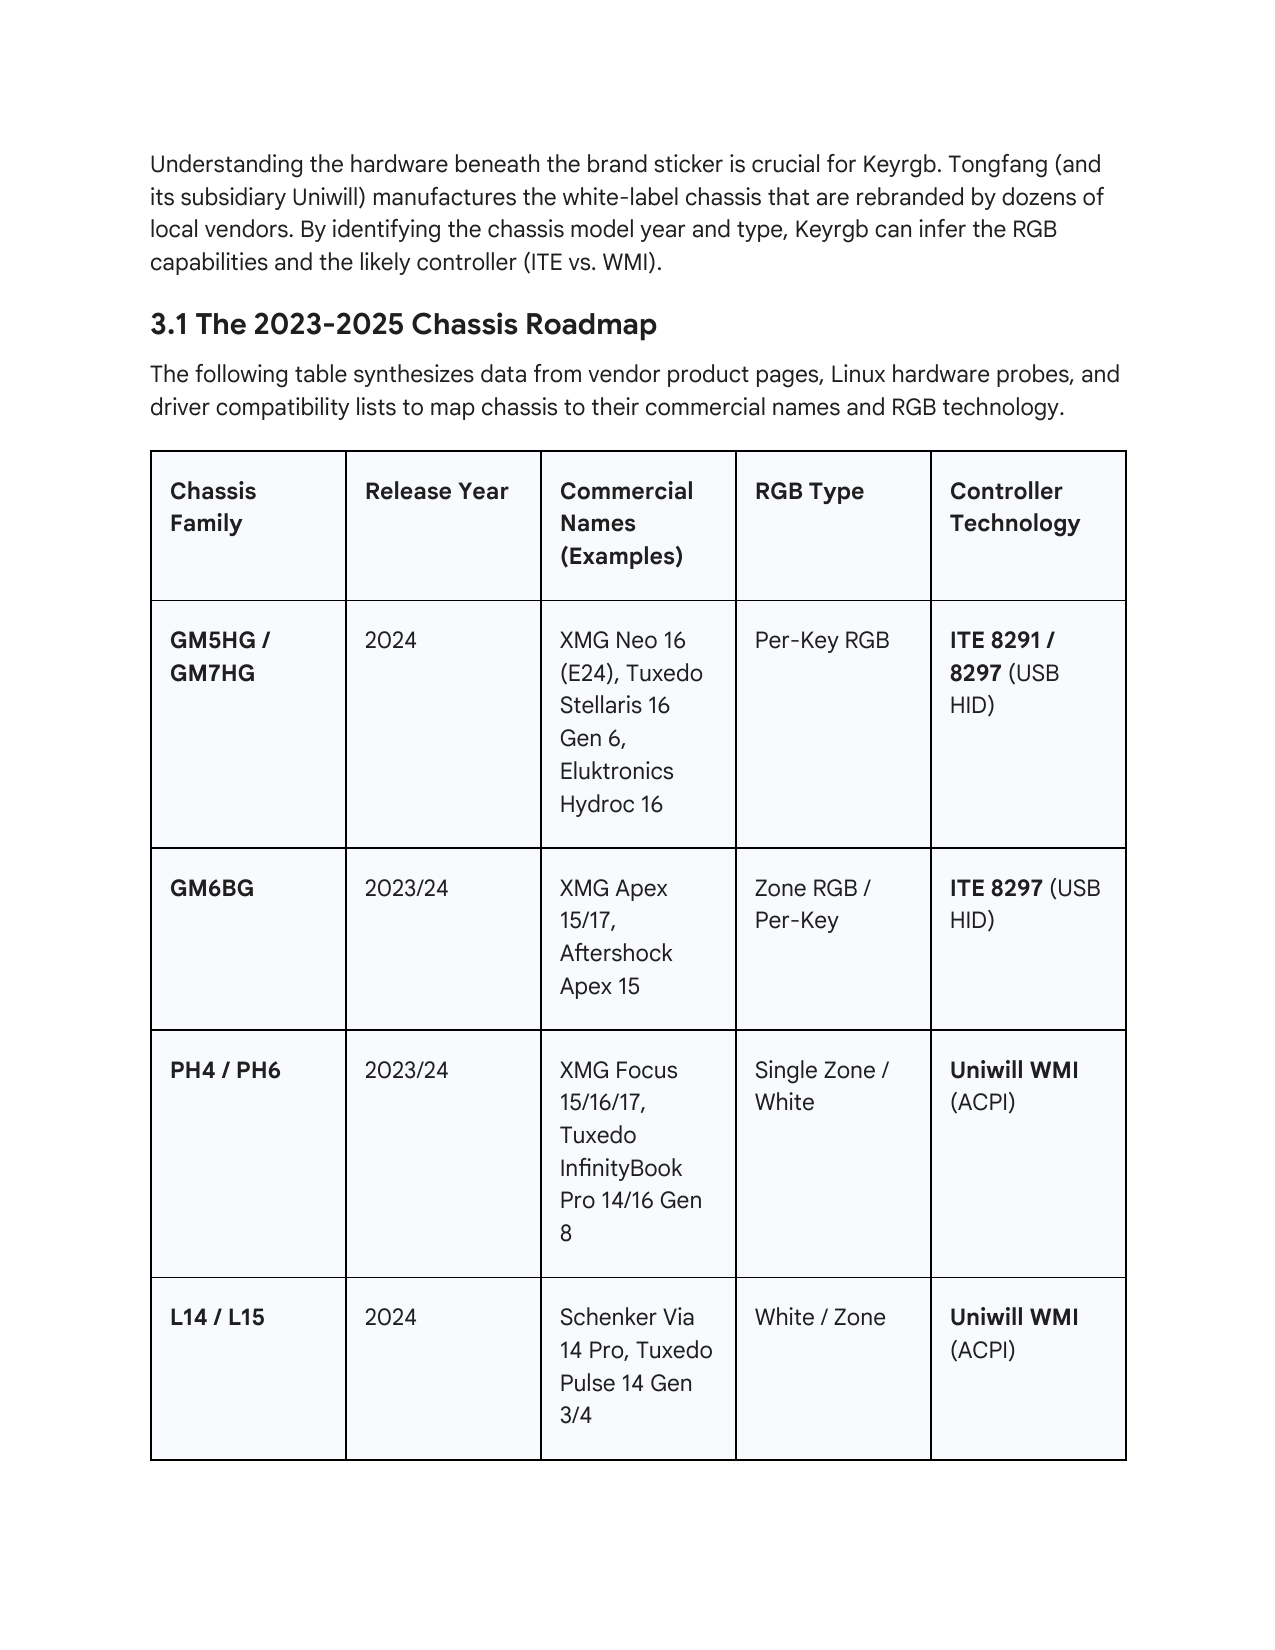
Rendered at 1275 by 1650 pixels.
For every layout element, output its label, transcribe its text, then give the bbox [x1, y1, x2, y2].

table_header Controller Technology [932, 452, 1125, 600]
table_cell 2024 [347, 601, 540, 847]
text Understanding the hardware beneath the brand sticker is crucial for Keyrgb. Tongfang (and its subsidiary Uniwill) manufactures the white-label chassis that are rebranded by dozens of local vendors. By identifying the chassis model year and type, Keyrgb can infer the RGB capabilities and the likely controller (ITE vs. WMI). [150, 150, 1125, 277]
table_header Commercial Names (Examples) [542, 452, 735, 600]
subtitle 3.1 The 2023-2025 Chassis Roadmap [150, 306, 1125, 342]
table_cell XMG Apex 15/17, Aftershock Apex 15 [542, 849, 735, 1029]
table_cell XMG Neo 16 (E24), Tuxedo Stellaris 16 Gen 6, Eluktronics Hydroc 16 [542, 601, 735, 847]
table_header Release Year [347, 452, 540, 600]
table_cell 2023/24 [347, 849, 540, 1029]
table_cell Uniwill WMI (ACPI) [932, 1278, 1125, 1459]
table_header Chassis Family [152, 452, 345, 600]
text The following table synthesizes data from vendor product pages, Linux hardware probes, and driver compatibility lists to map chassis to their commercial names and RGB technology. [150, 360, 1125, 421]
table_cell GM6BG [152, 849, 345, 1029]
table_cell Per-Key RGB [737, 601, 930, 847]
table_cell Schenker Via 14 Pro, Tuxedo Pulse 14 Gen 3/4 [542, 1278, 735, 1459]
table_cell 2023/24 [347, 1031, 540, 1277]
table_cell Single Zone / White [737, 1031, 930, 1277]
table_cell ITE 8297 (USB HID) [932, 849, 1125, 1029]
table_cell Zone RGB / Per-Key [737, 849, 930, 1029]
table_cell PH4 / PH6 [152, 1031, 345, 1277]
table_cell Uniwill WMI (ACPI) [932, 1031, 1125, 1277]
table_cell L14 / L15 [152, 1278, 345, 1459]
table_header RGB Type [737, 452, 930, 600]
table_cell ITE 8291 / 8297 (USB HID) [932, 601, 1125, 847]
table_cell XMG Focus 15/16/17, Tuxedo InfinityBook Pro 14/16 Gen 8 [542, 1031, 735, 1277]
table_cell White / Zone [737, 1278, 930, 1459]
table_cell GM5HG / GM7HG [152, 601, 345, 847]
table_cell 2024 [347, 1278, 540, 1459]
